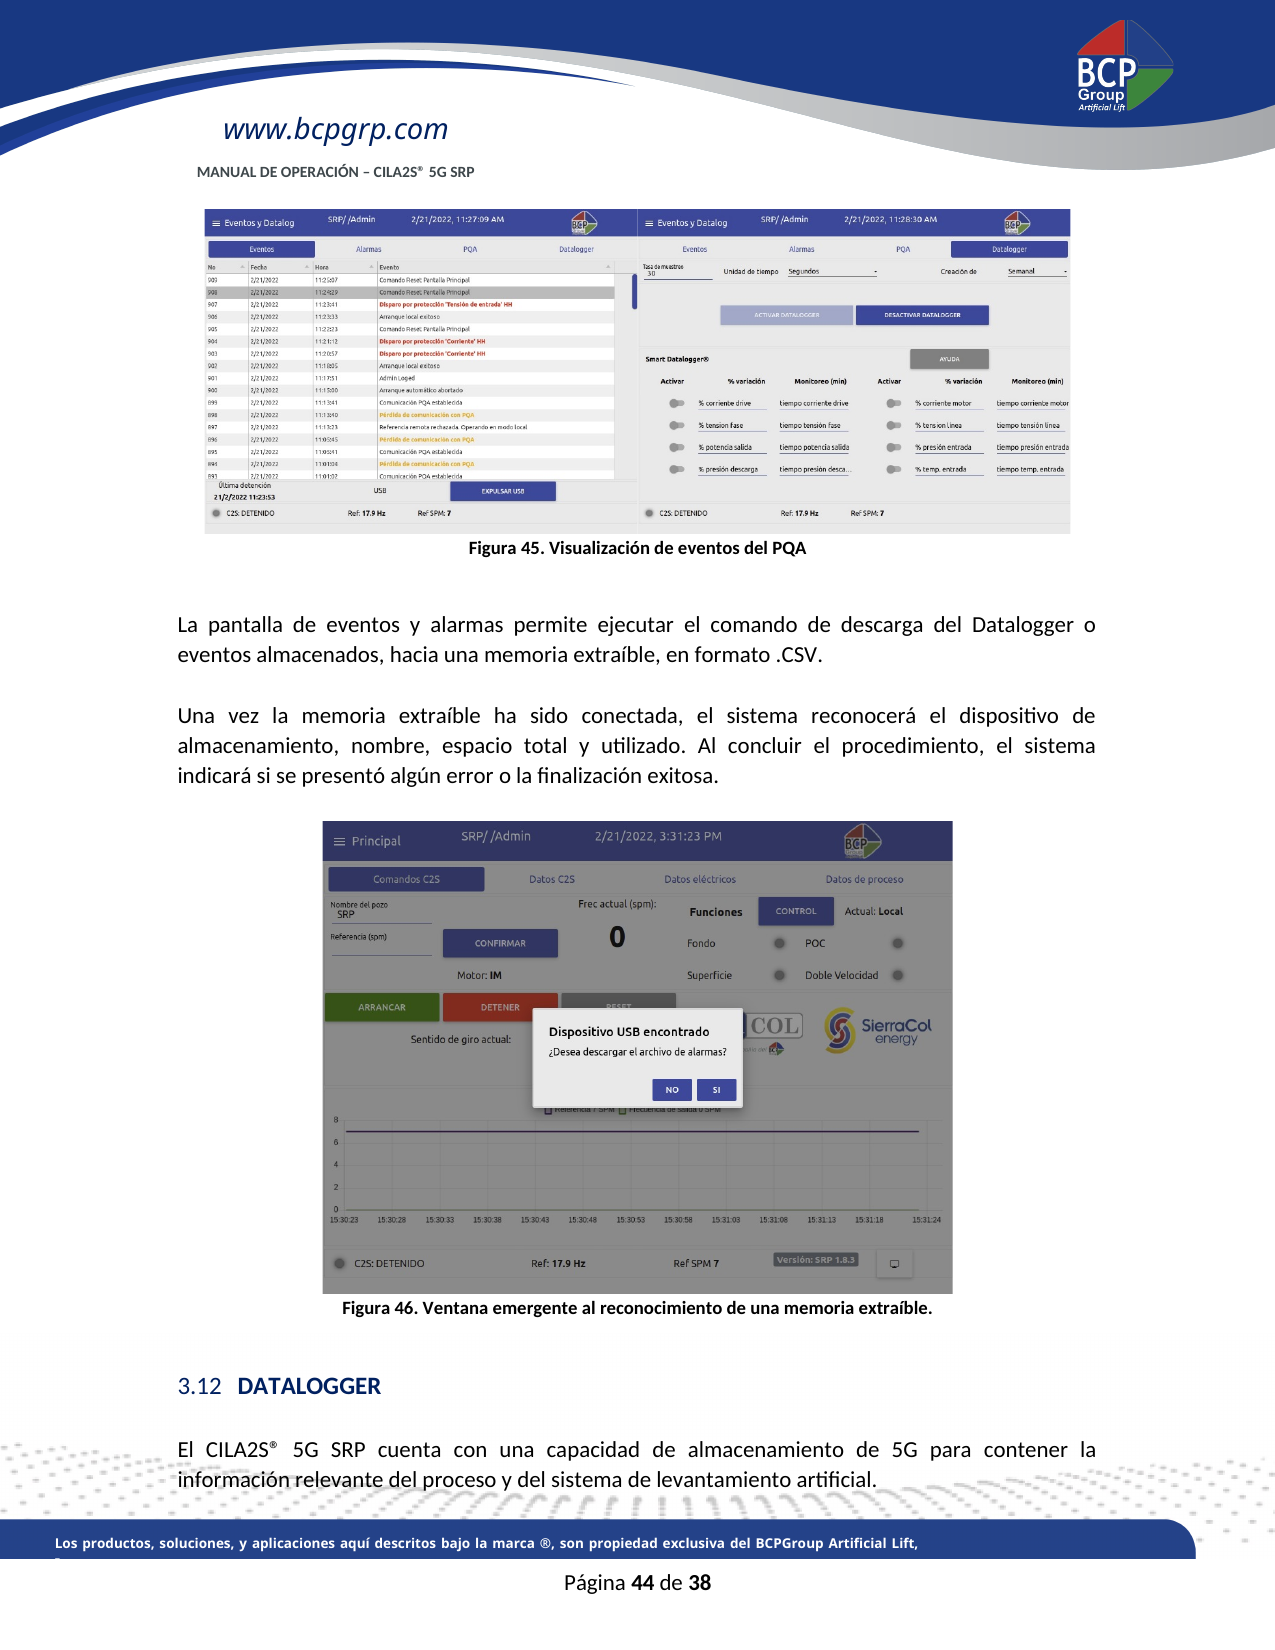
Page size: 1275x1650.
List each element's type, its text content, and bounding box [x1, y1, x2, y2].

picture [204, 209, 1071, 534]
picture [0, 1333, 1275, 1559]
picture [322, 821, 953, 1294]
text Una vez la memoria extraíble ha sido conectada, el sistema reconocerá el dispositivo de almacenamiento, nombre, espacio total y utilizado. Al concluir el procedimiento, el sistema indicará si se presentó algún error o la finalización exitosa. [177, 701, 1098, 789]
picture [0, 0, 1275, 170]
text Figura 46. Ventana emergente al reconocimiento de una memoria extraíble. [177, 1296, 1098, 1319]
text La pantalla de eventos y alarmas permite ejecutar el comando de descarga del Datalogger o eventos almacenados, hacia una memoria extraíble, en formato .CSV. [177, 610, 1098, 668]
text Figura 45. Visualización de eventos del PQA [177, 536, 1098, 559]
subtitle DATALOGGER [177, 1370, 1098, 1401]
text El CILA2S® 5G SRP cuenta con una capacidad de almacenamiento de 5G para contener la información relevante del proceso y del sistema de levantamiento artificial. [177, 1435, 1098, 1493]
